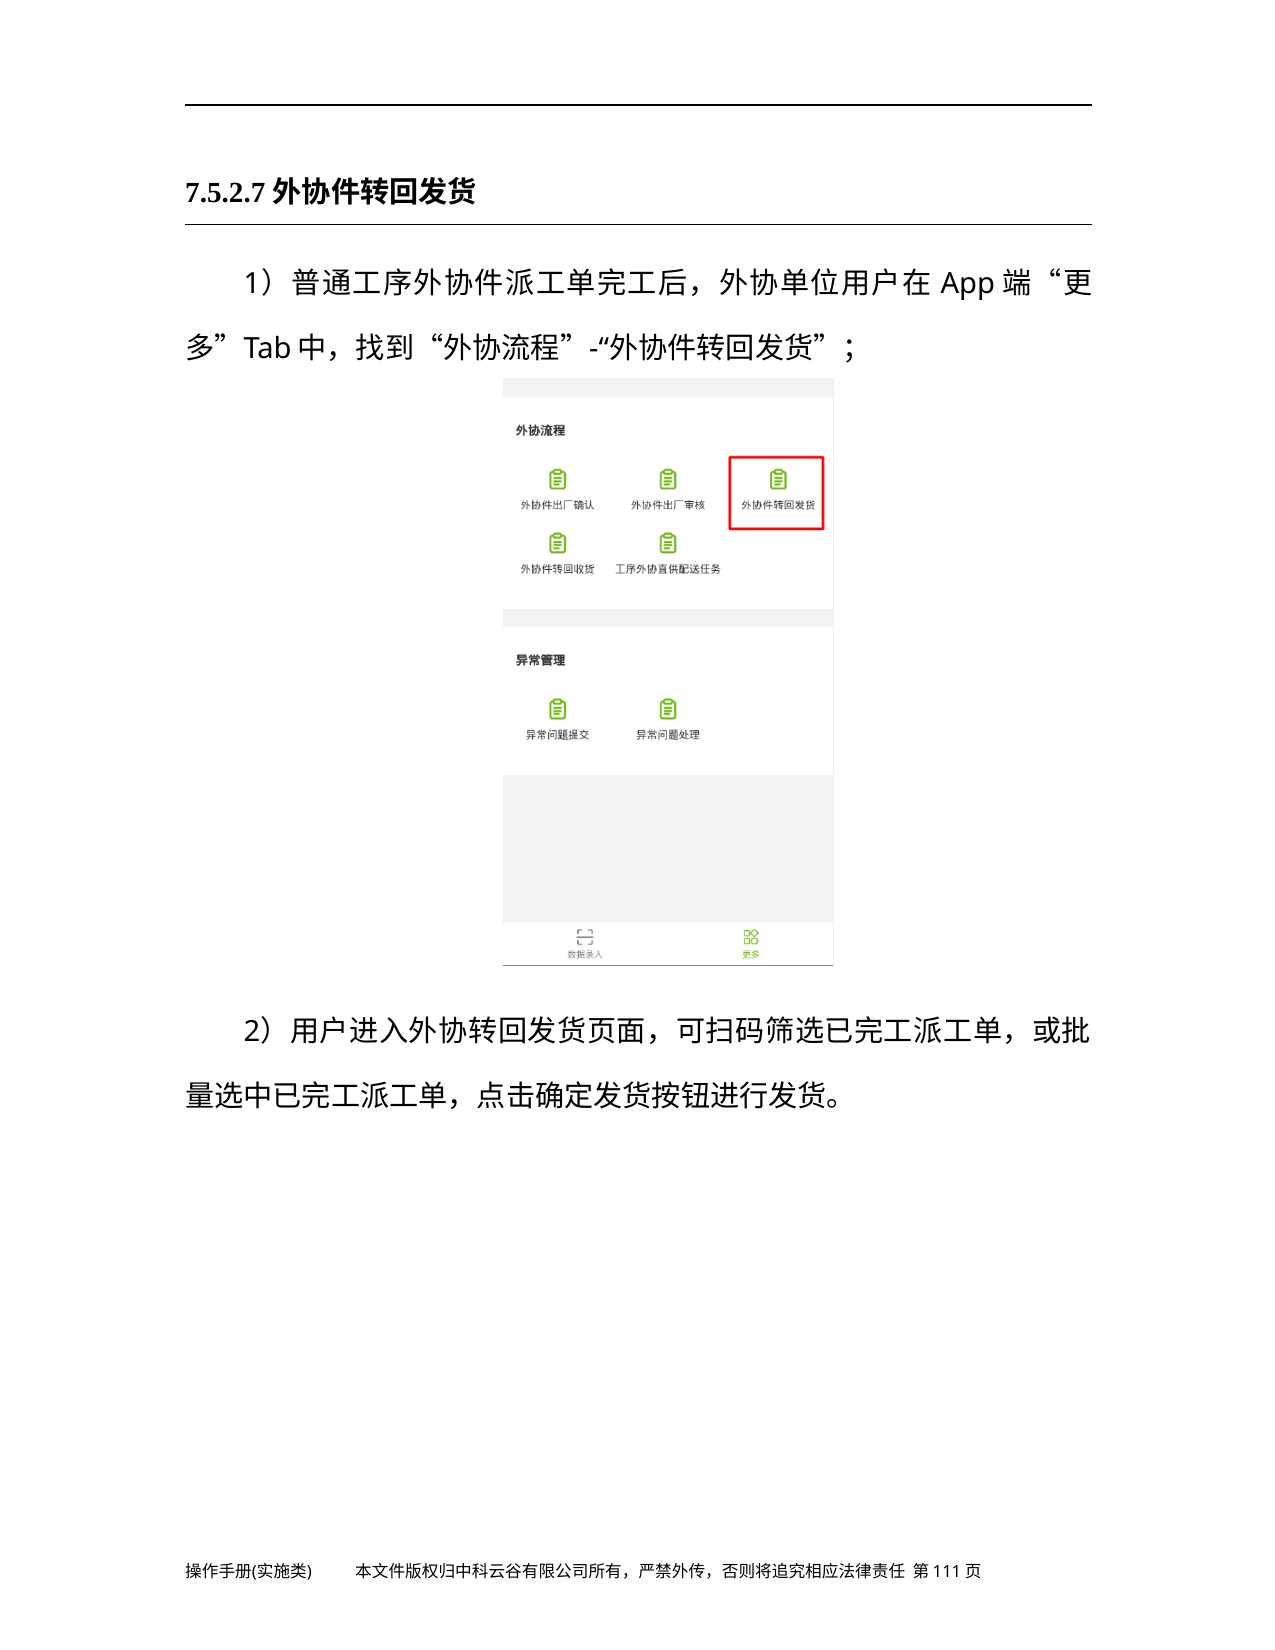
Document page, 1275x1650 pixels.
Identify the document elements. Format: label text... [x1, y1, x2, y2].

picture [502, 378, 834, 966]
text 2）用户进入外协转回发货页面，可扫码筛选已完工派工单，或批量选中已完工派工单，点击确定发货按钮进行发货。 [185, 996, 1092, 1126]
text 外协件转回发货 [185, 157, 1092, 224]
text 1）普通工序外协件派工单完工后，外协单位用户在App端“更多”Tab中，找到“外协流程”-“外协件转回发货”； [185, 248, 1092, 378]
